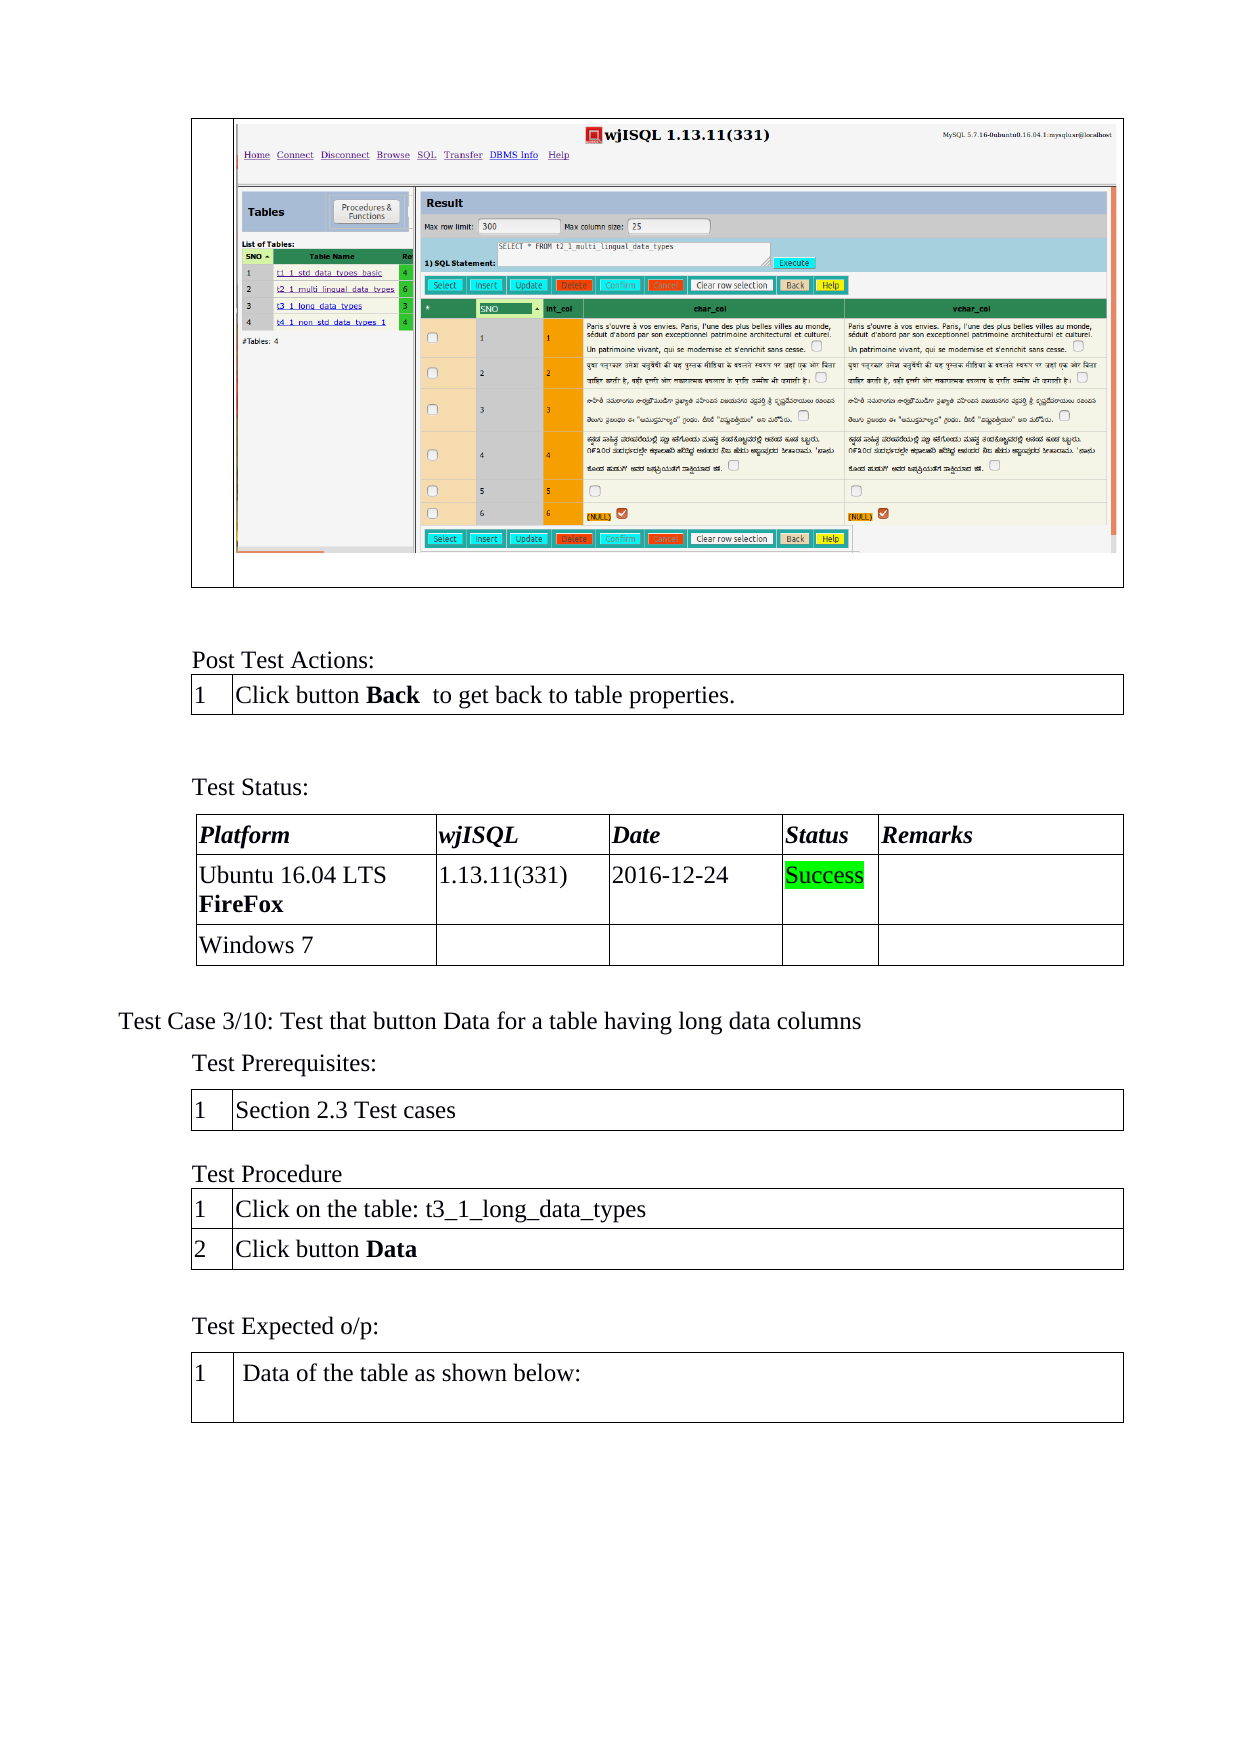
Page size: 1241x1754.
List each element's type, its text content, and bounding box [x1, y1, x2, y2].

table_cell Click button Data [233, 1229, 1123, 1269]
text Test Case 3/10: Test that button Data for a table having long data columns [118, 1006, 1122, 1035]
table_header 1 [192, 1090, 232, 1129]
text Test Expected o/p: [118, 1311, 1122, 1339]
table_header wjISQL [437, 815, 609, 854]
table_cell Success [783, 855, 878, 924]
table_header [234, 119, 1123, 587]
table_cell Windows 7 [197, 925, 436, 964]
picture [236, 124, 1117, 553]
table_header 1 [192, 675, 232, 714]
table_header Click button Back to get back to table properties. [233, 675, 1123, 714]
table_cell [879, 855, 1123, 924]
text Post Test Actions: [118, 645, 1122, 674]
table_header 1 [192, 119, 233, 587]
table_cell [783, 925, 878, 964]
table_header 1 [192, 1353, 233, 1422]
table_cell 2 [192, 1229, 232, 1269]
table_header Click on the table: t3_1_long_data_types [233, 1189, 1123, 1228]
table_header 1 [192, 1189, 232, 1228]
table_header Remarks [879, 815, 1123, 854]
table_cell 1.13.11(331) [437, 855, 609, 924]
text Test Status: [118, 772, 1122, 801]
table_cell [610, 925, 782, 964]
table_cell [879, 925, 1123, 964]
text Test Procedure [118, 1159, 1122, 1188]
table_header Platform [197, 815, 436, 854]
text Test Prerequisites: [118, 1048, 1122, 1076]
table_cell 2016-12-24 [610, 855, 782, 924]
table_cell Ubuntu 16.04 LTS FireFox [197, 855, 436, 924]
table_cell [437, 925, 609, 964]
table_header Date [610, 815, 782, 854]
table_header Status [783, 815, 878, 854]
table_header Section 2.3 Test cases [233, 1090, 1123, 1129]
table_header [234, 1353, 1123, 1422]
